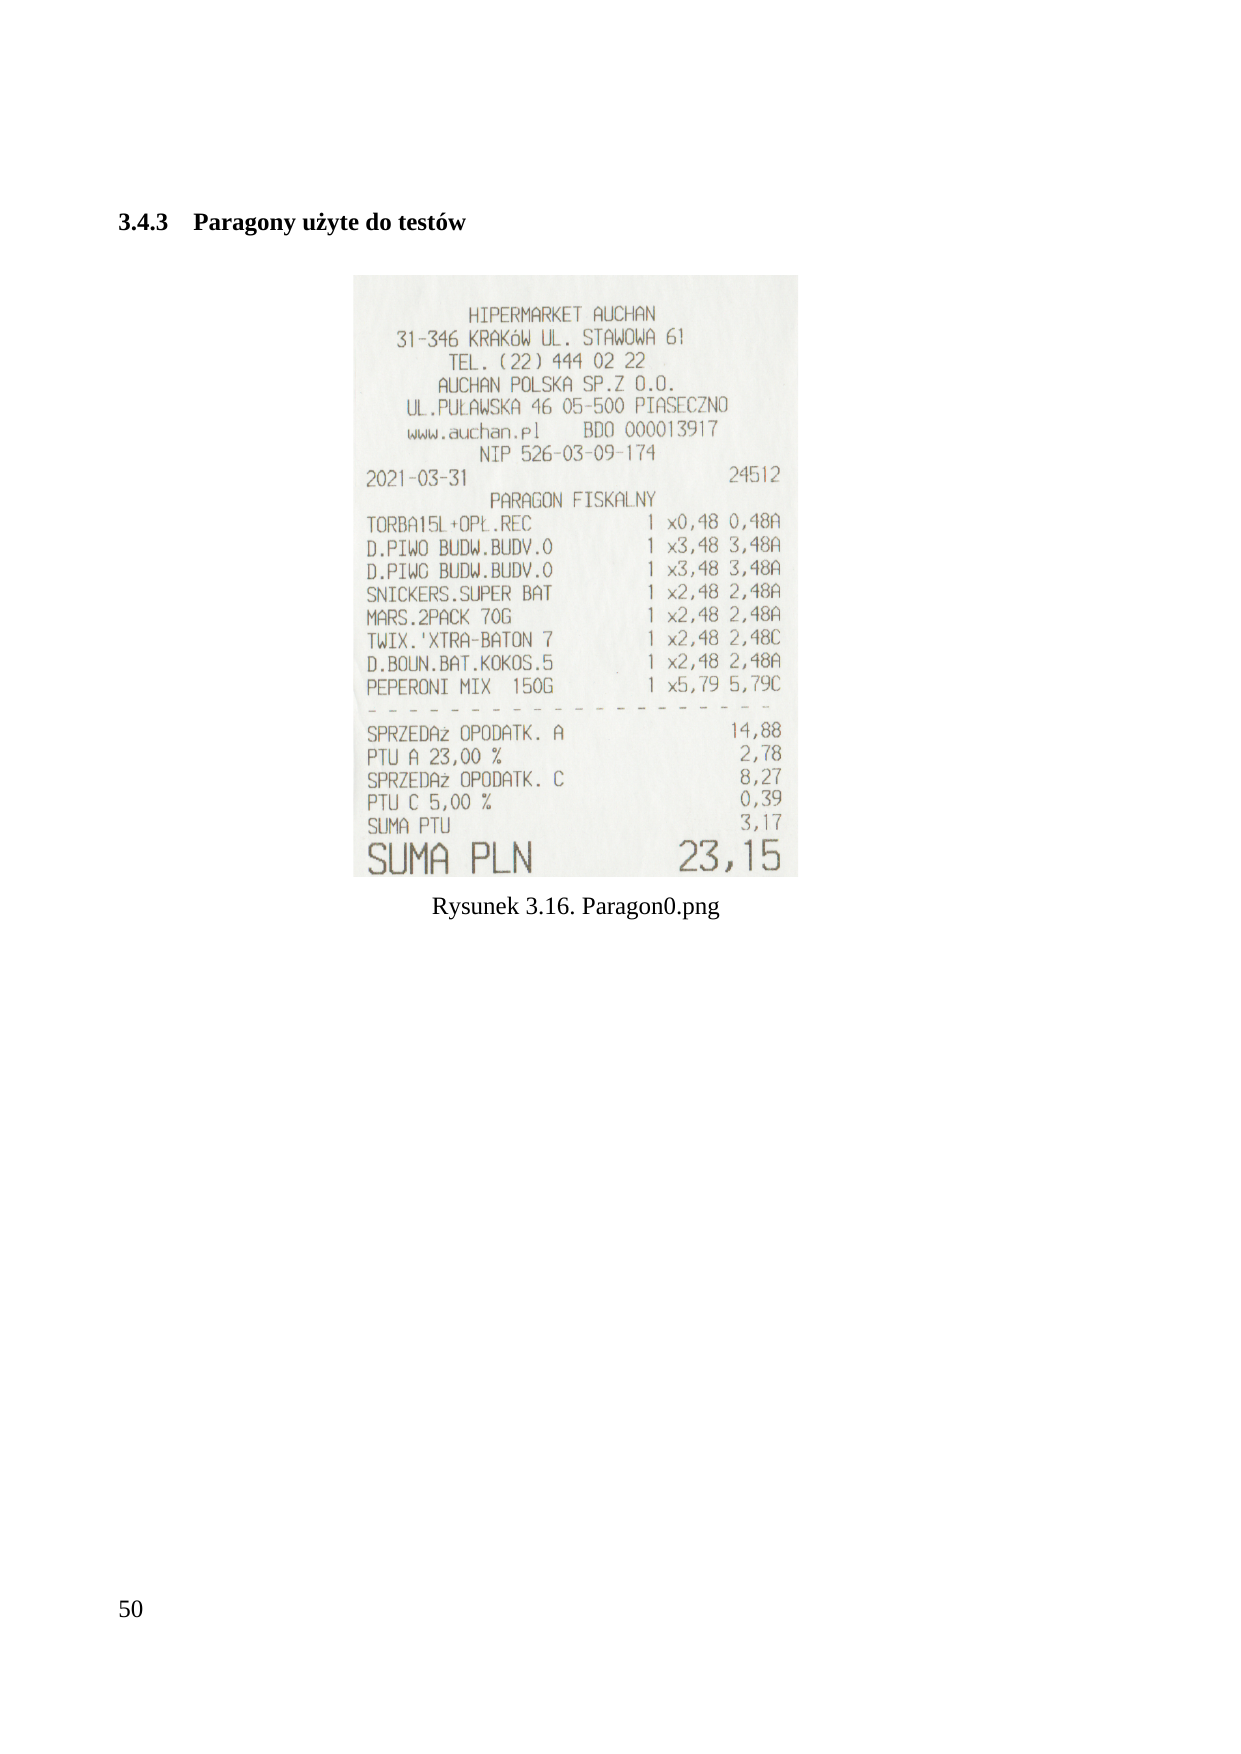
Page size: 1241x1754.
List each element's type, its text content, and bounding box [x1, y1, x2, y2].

subtitle Paragony użyte do testów [118, 207, 1033, 236]
picture [353, 275, 799, 877]
